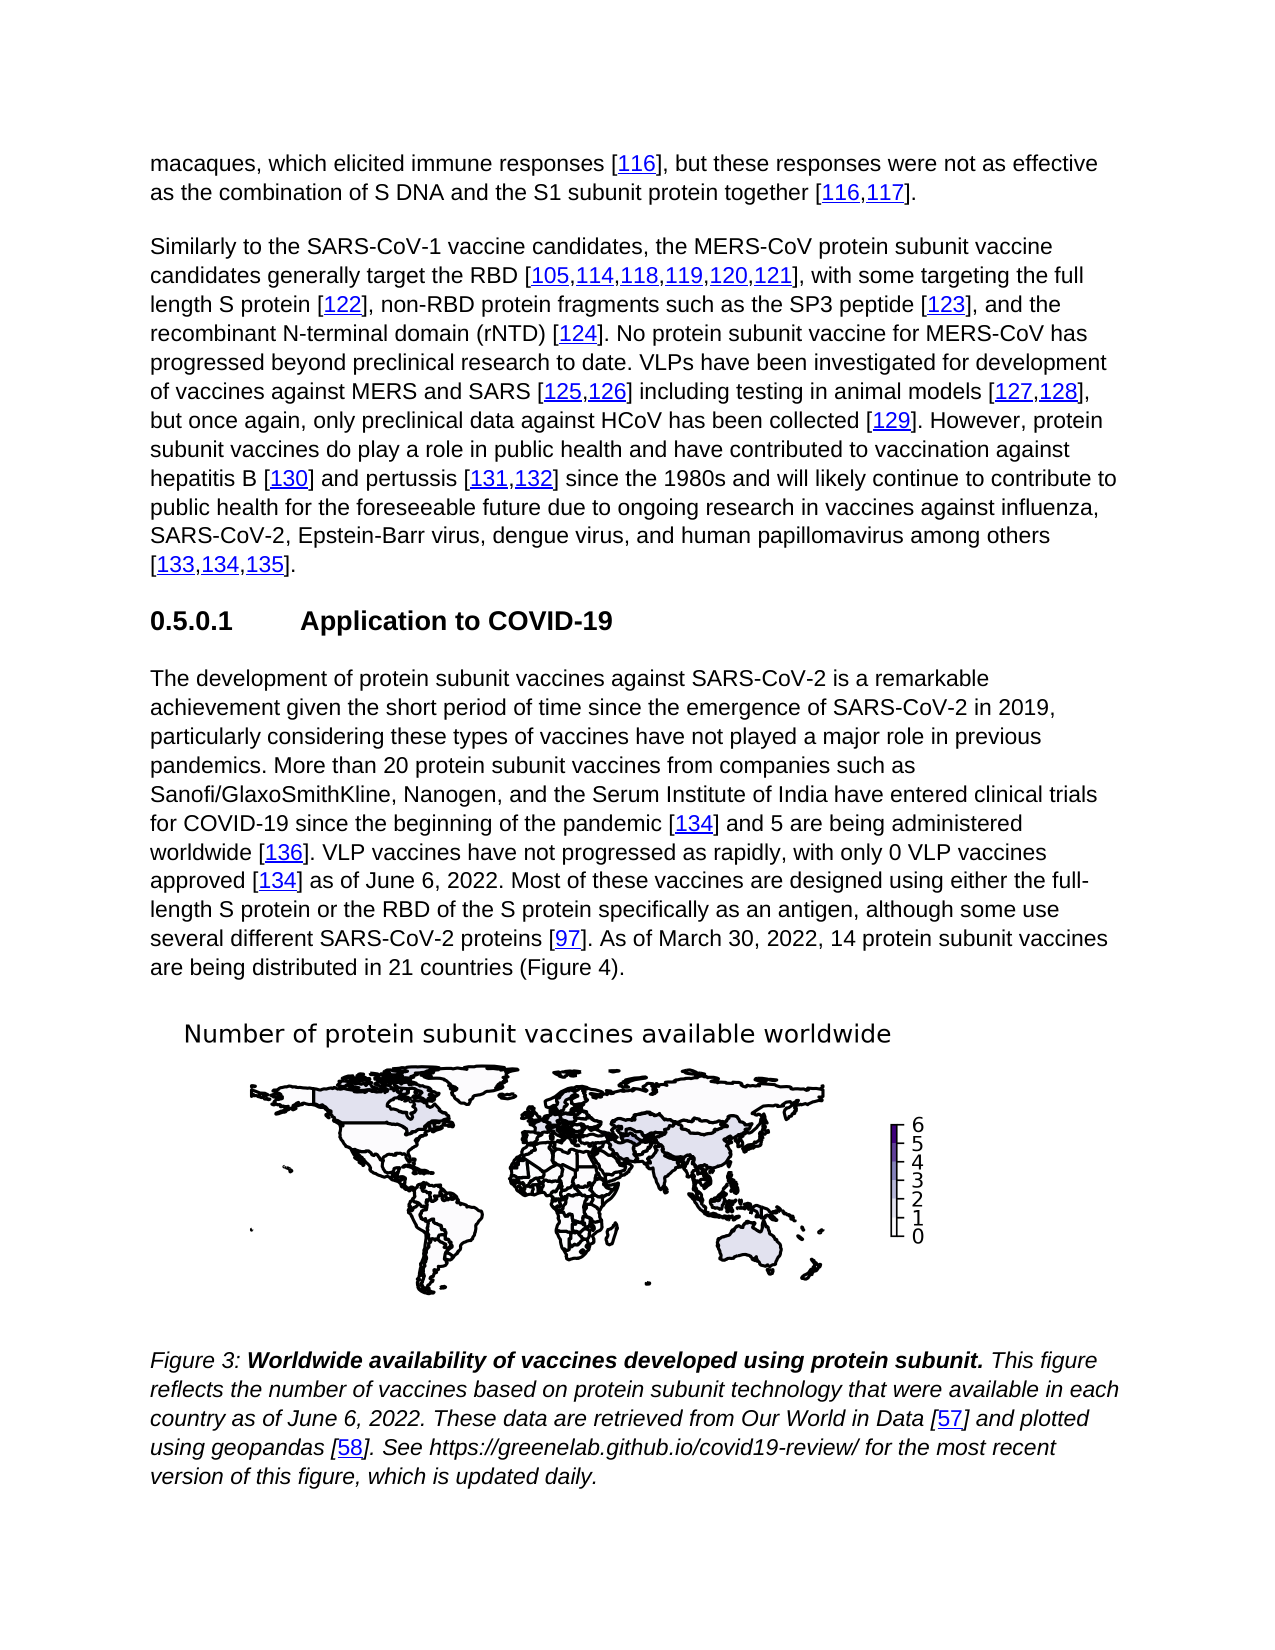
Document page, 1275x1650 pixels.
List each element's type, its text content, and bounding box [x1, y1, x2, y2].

subtitle 0.5.0.1 Application to COVID-19 [150, 605, 1125, 637]
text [150, 150, 1125, 205]
text Similarly to the SARS-CoV-1 vaccine candidates, the MERS-CoV protein subunit vaccine candidates generally target the RBD [105,114,118,119,120,121], with some targeting the full length S protein [122], non-RBD protein fragments such as the SP3 peptide [123], and the recombinant N-terminal domain (rNTD) [124]. No protein subunit vaccine for MERS-CoV has progressed beyond preclinical research to date. VLPs have been investigated for development of vaccines against MERS and SARS [125,126] including testing in animal models [127,128], but once again, only preclinical data against HCoV has been collected [129]. However, protein subunit vaccines do play a role in public health and have contributed to vaccination against hepatitis B [130] and pertussis [131,132] since the 1980s and will likely continue to contribute to public health for the foreseeable future due to ongoing research in vaccines against influenza, SARS-CoV-2, Epstein-Barr virus, dengue virus, and human papillomavirus among others [133,134,135]. [150, 233, 1125, 578]
picture [168, 1008, 939, 1320]
text Figure 3: Worldwide availability of vaccines developed using protein subunit. This figure reflects the number of vaccines based on protein subunit technology that were available in each country as of June 6, 2022. These data are retrieved from Our World in Data [57] and plotted using geopandas [58]. See https://greenelab.github.io/covid19-review/ for the most recent version of this figure, which is updated daily. [150, 1347, 1125, 1490]
text The development of protein subunit vaccines against SARS-CoV-2 is a remarkable achievement given the short period of time since the emergence of SARS-CoV-2 in 2019, particularly considering these types of vaccines have not played a major role in previous pandemics. More than 20 protein subunit vaccines from companies such as Sanofi/GlaxoSmithKline, Nanogen, and the Serum Institute of India have entered clinical trials for COVID-19 since the beginning of the pandemic [134] and 5 are being administered worldwide [136]. VLP vaccines have not progressed as rapidly, with only 0 VLP vaccines approved [134] as of June 6, 2022. Most of these vaccines are designed using either the full-length S protein or the RBD of the S protein specifically as an antigen, although some use several different SARS-CoV-2 proteins [97]. As of March 30, 2022, 14 protein subunit vaccines are being distributed in 21 countries (Figure 4). [150, 665, 1125, 981]
